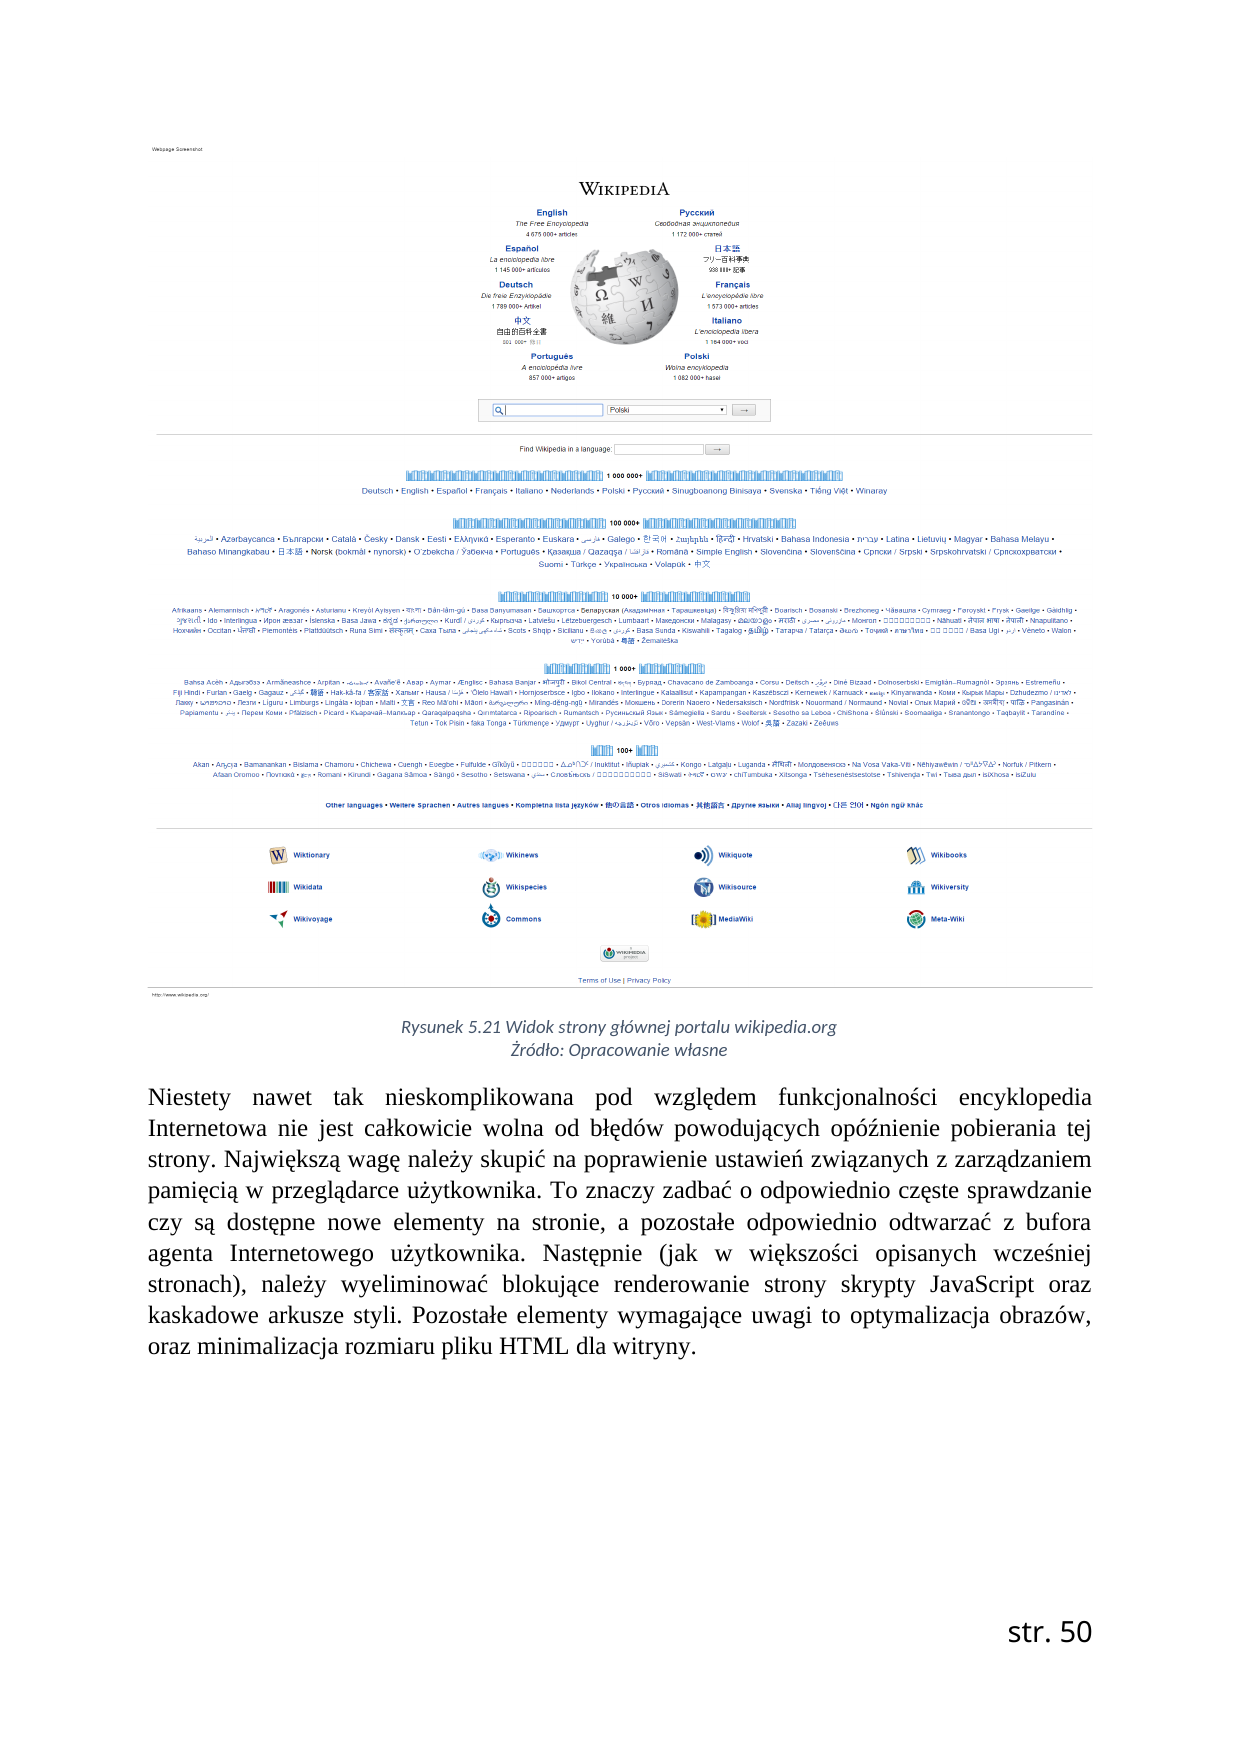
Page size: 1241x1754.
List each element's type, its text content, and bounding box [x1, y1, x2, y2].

text Niestety nawet tak nieskomplikowana pod względem funkcjonalności encyklopedia Internetowa nie jest całkowicie wolna od błędów powodujących opóźnienie pobierania tej strony. Największą wagę należy skupić na poprawienie ustawień związanych z zarządzaniem pamięcią w przeglądarce użytkownika. To znaczy zadbać o odpowiednio częste sprawdzanie czy są dostępne nowe elementy na stronie, a pozostałe odpowiednio odtwarzać z bufora agenta Internetowego użytkownika. Następnie (jak w większości opisanych wcześniej stronach), należy wyeliminować blokujące renderowanie strony skrypty JavaScript oraz kaskadowe arkusze styli. Pozostałe elementy wymagające uwagi to optymalizacja obrazów, oraz minimalizacja rozmiaru pliku HTML dla witryny. [148, 1082, 1093, 1359]
text Rysunek 5.16 Widok strony głównej portalu wikipedia.org Żródło: Opracowanie własne [148, 1016, 1093, 1062]
picture [147, 147, 1093, 997]
